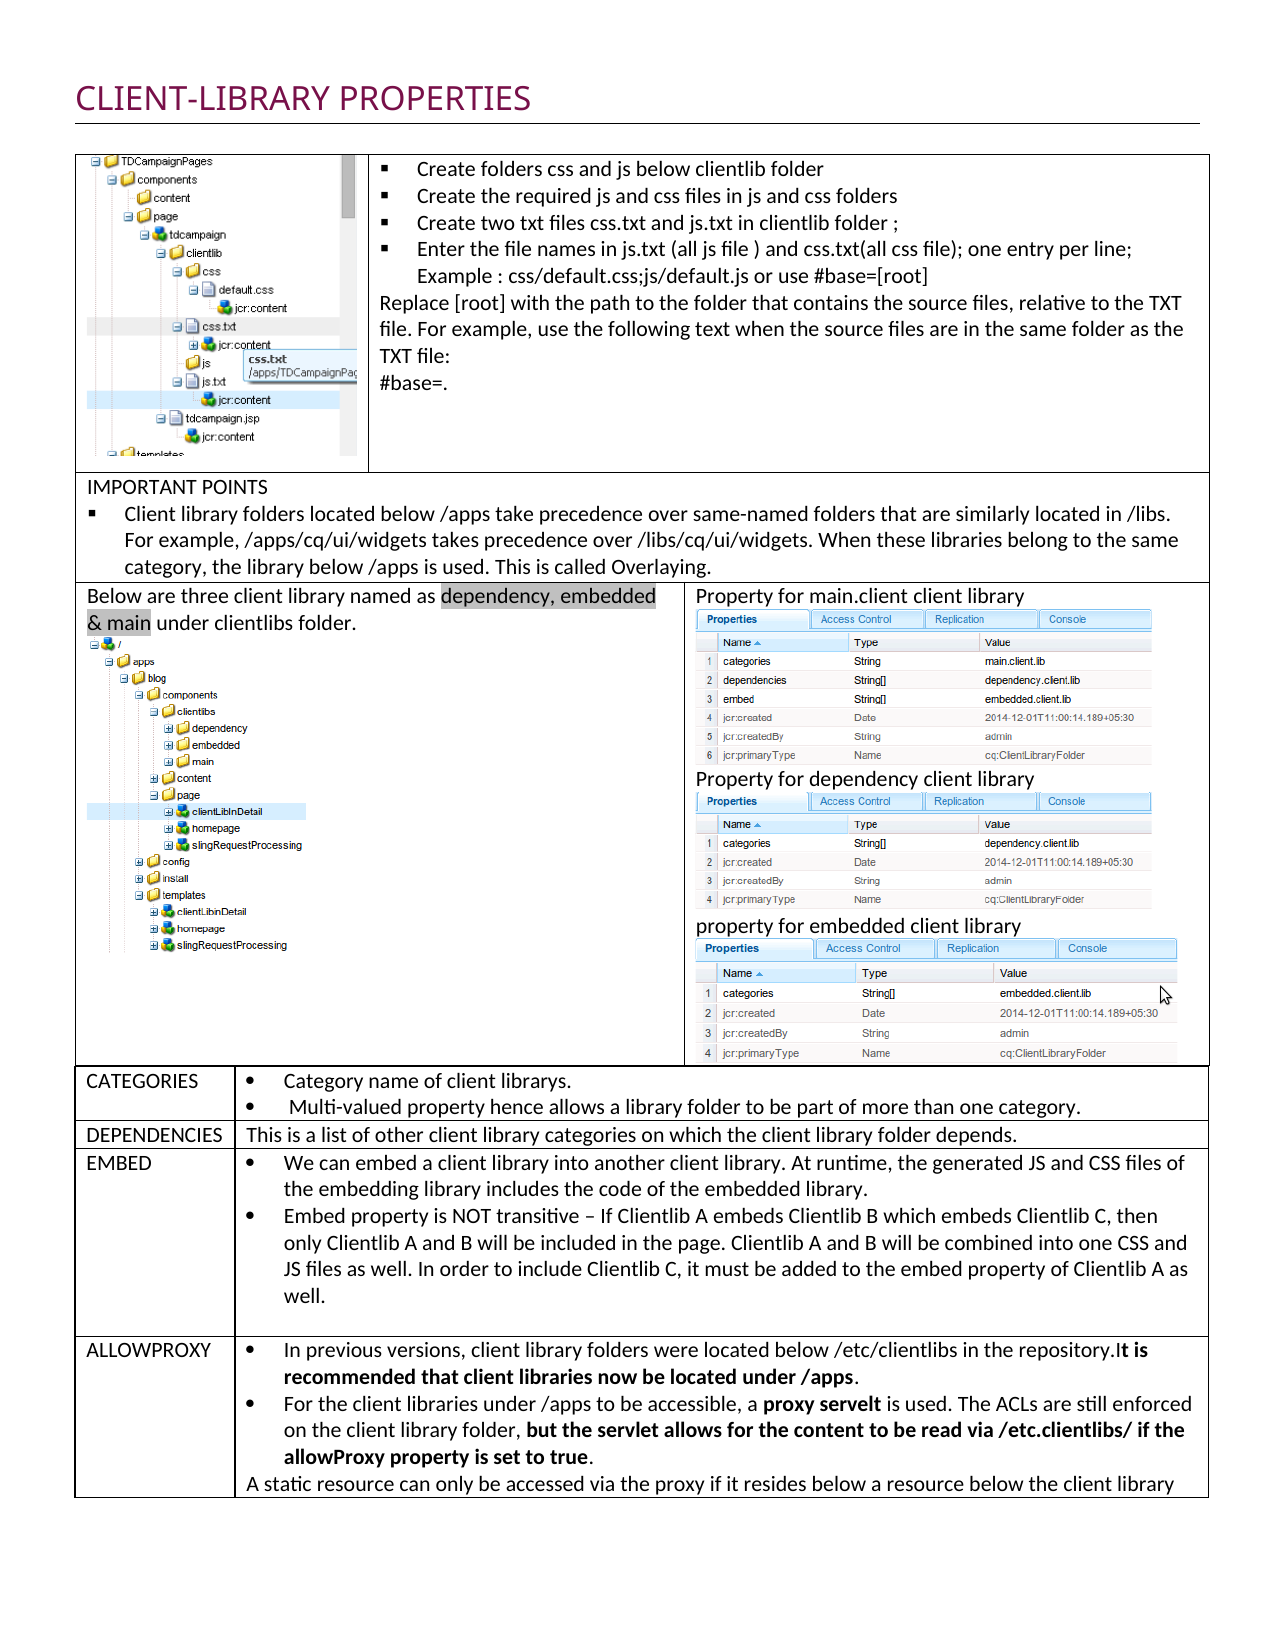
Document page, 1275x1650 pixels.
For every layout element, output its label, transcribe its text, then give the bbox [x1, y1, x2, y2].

subtitle CLIENT-LIBRARY PROPERTIES [75, 75, 1200, 123]
table_header Create folders css and js below clientlib folder Create the required js and css files in js and css folders Create two txt files css.txt and js.txt in clientlib folder ; Enter the file names in js.txt (all js file ) and css.txt(all css file); one entry per line; Example : css/default.css;js/default.js or use #base=[root] Replace [root] with the path to the folder that contains the source files, relative to the TXT file. For example, use the following text when the source files are in the same folder as the TXT file: #base=. [369, 155, 1209, 472]
table_cell IMPORTANT POINTS Client library folders located below /apps take precedence over same-named folders that are similarly located in /libs. For example, /apps/cq/ui/widgets takes precedence over /libs/cq/ui/widgets. When these libraries belong to the same category, the library below /apps is used. This is called Overlaying. [76, 473, 1209, 582]
picture [86, 636, 306, 953]
picture [695, 792, 1152, 912]
table_cell EMBED [76, 1149, 234, 1336]
table_cell ALLOWPROXY [76, 1337, 234, 1497]
table_cell DEPENDENCIES [76, 1121, 234, 1148]
table_cell Property for main.client client library Property for dependency client library property for embedded client library [685, 583, 1209, 1065]
table_cell We can embed a client library into another client library. At runtime, the generated JS and CSS files of the embedding library includes the code of the embedded library. Embed property is NOT transitive – If Clientlib A embeds Clientlib B which embeds Clientlib C, then only Clientlib A and B will be included in the page. Clientlib A and B will be combined into one CSS and JS files as well. In order to include Clientlib C, it must be added to the embed property of Clientlib A as well. [236, 1149, 1208, 1336]
picture [86, 155, 357, 456]
table_cell Below are three client library named as dependency, embedded & main under clientlibs folder. [76, 583, 684, 1065]
table_header Category name of client librarys. Multi-valued property hence allows a library folder to be part of more than one category. [236, 1067, 1208, 1120]
picture [695, 609, 1152, 766]
table_header CATEGORIES [76, 1067, 234, 1120]
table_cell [236, 1337, 1208, 1497]
table_header [76, 155, 368, 472]
picture [695, 938, 1178, 1065]
table_cell This is a list of other client library categories on which the client library folder depends. [236, 1121, 1208, 1148]
